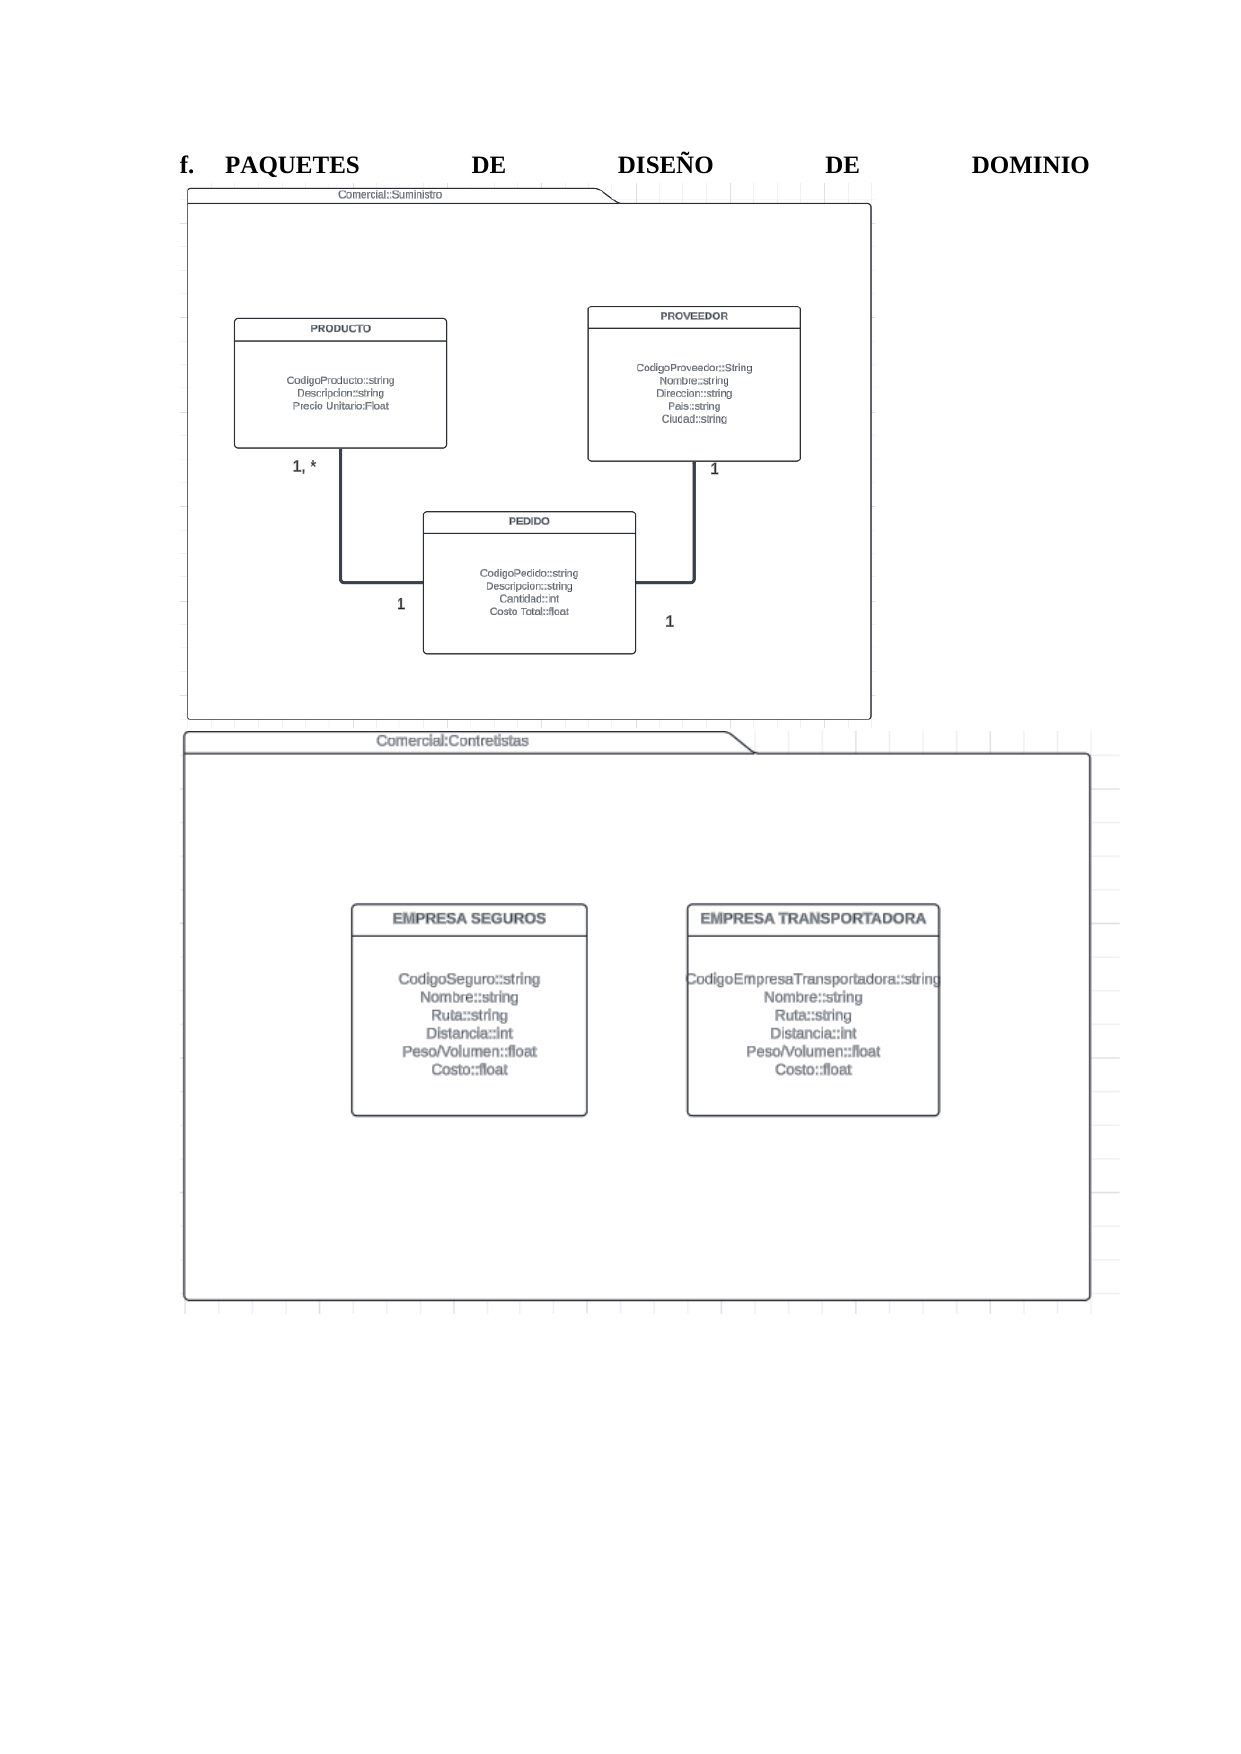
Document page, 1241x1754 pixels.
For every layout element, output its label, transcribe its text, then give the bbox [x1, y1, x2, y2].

picture [179, 183, 876, 728]
picture [179, 731, 1120, 1314]
